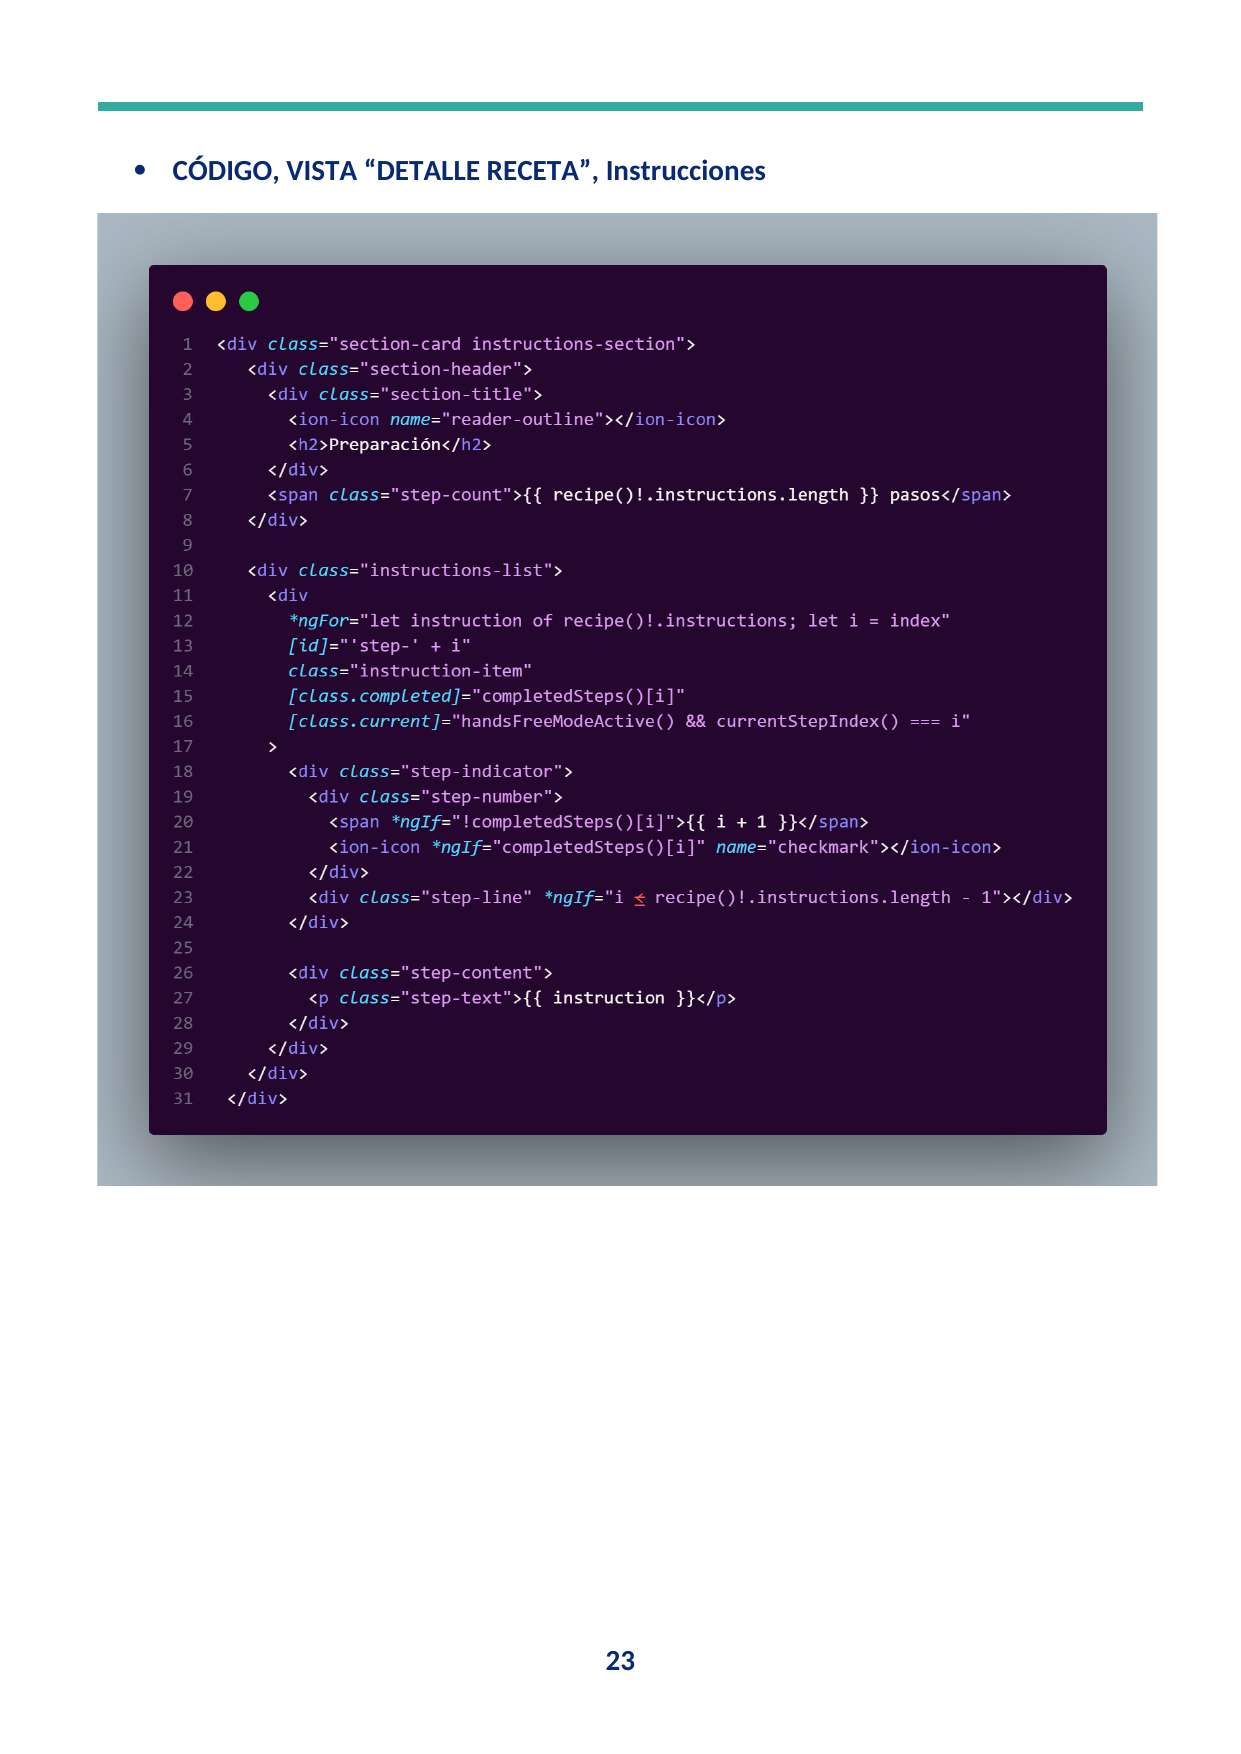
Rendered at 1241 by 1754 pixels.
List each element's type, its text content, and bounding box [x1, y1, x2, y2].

list CÓDIGO, VISTA “DETALLE RECETA”, Instrucciones [135, 152, 1143, 187]
picture [97, 213, 1158, 1186]
